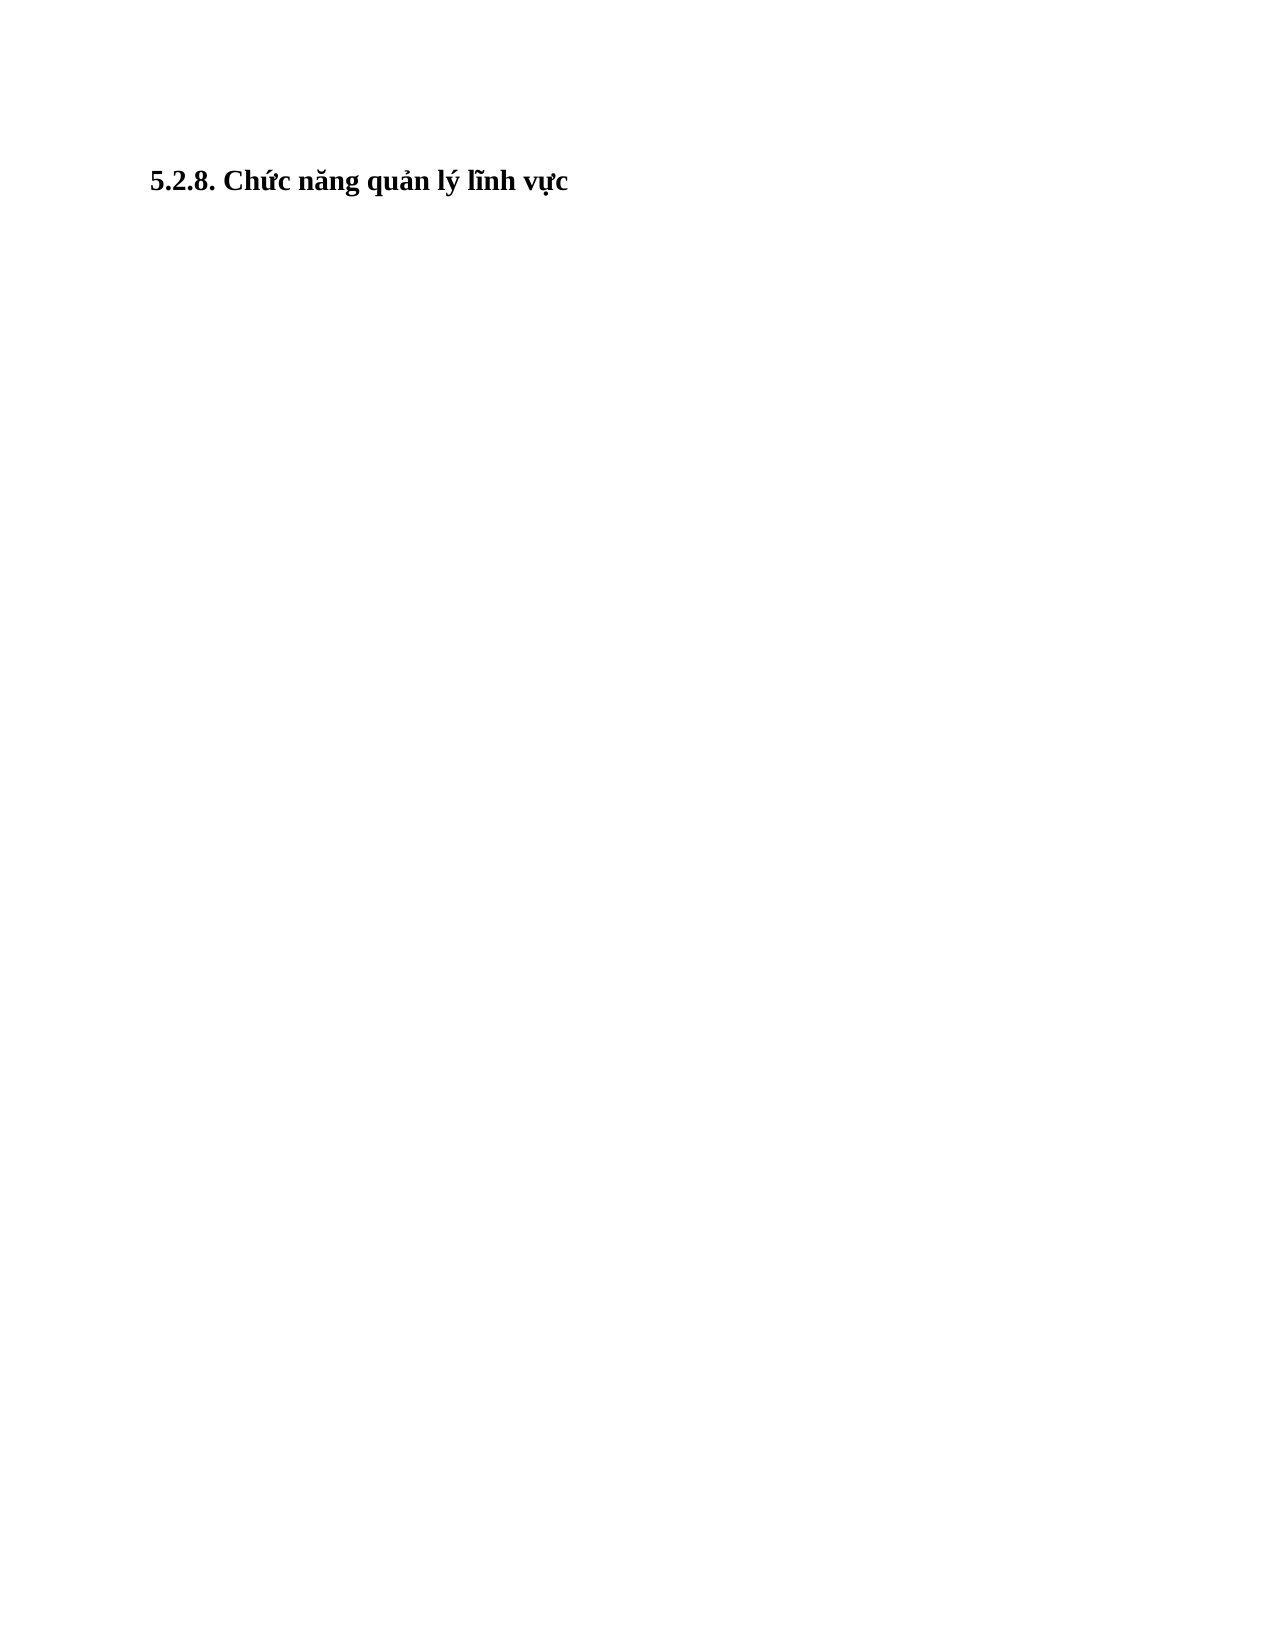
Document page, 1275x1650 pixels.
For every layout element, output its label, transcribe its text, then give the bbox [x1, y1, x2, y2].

text 5.2.8. Chức năng quản lý lĩnh vực [150, 160, 1125, 198]
